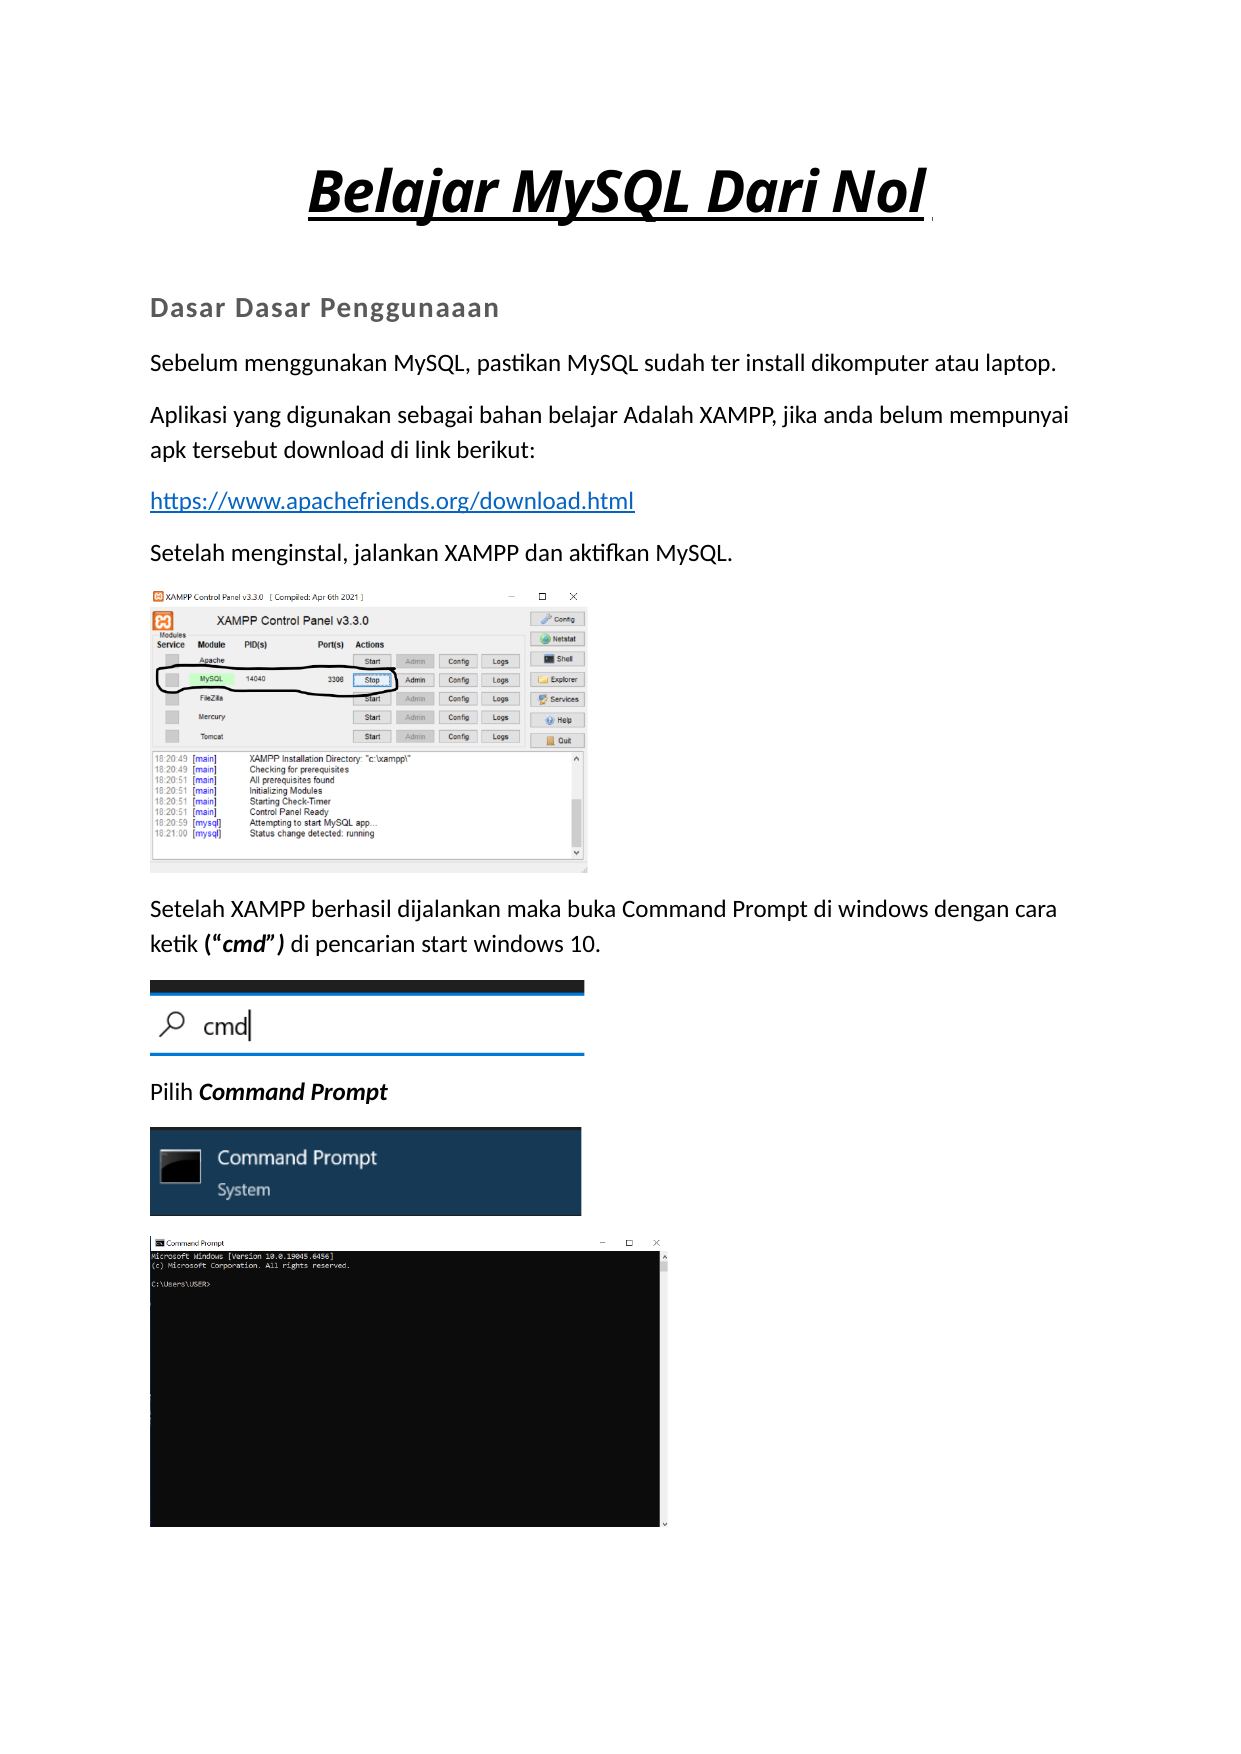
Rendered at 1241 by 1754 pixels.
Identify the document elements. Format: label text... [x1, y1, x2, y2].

title Belajar MySQL Dari Nol [150, 150, 1090, 229]
subtitle Dasar Dasar Penggunaaan [150, 289, 1090, 325]
picture [150, 1127, 582, 1216]
picture [150, 1236, 668, 1527]
text https://www.apachefriends.org/download.html [150, 485, 1090, 516]
picture [150, 588, 588, 873]
text Setelah menginstal, jalankan XAMPP dan aktifkan MySQL. [150, 537, 1090, 568]
text Sebelum menggunakan MySQL, pastikan MySQL sudah ter install dikomputer atau laptop. [150, 347, 1090, 378]
picture [150, 980, 585, 1056]
text Setelah XAMPP berhasil dijalankan maka buka Command Prompt di windows dengan cara ketik (“cmd”) di pencarian start windows 10. [150, 893, 1090, 959]
text Pilih Command Prompt [150, 1076, 1090, 1107]
text Aplikasi yang digunakan sebagai bahan belajar Adalah XAMPP, jika anda belum mempunyai apk tersebut download di link berikut: [150, 399, 1090, 464]
